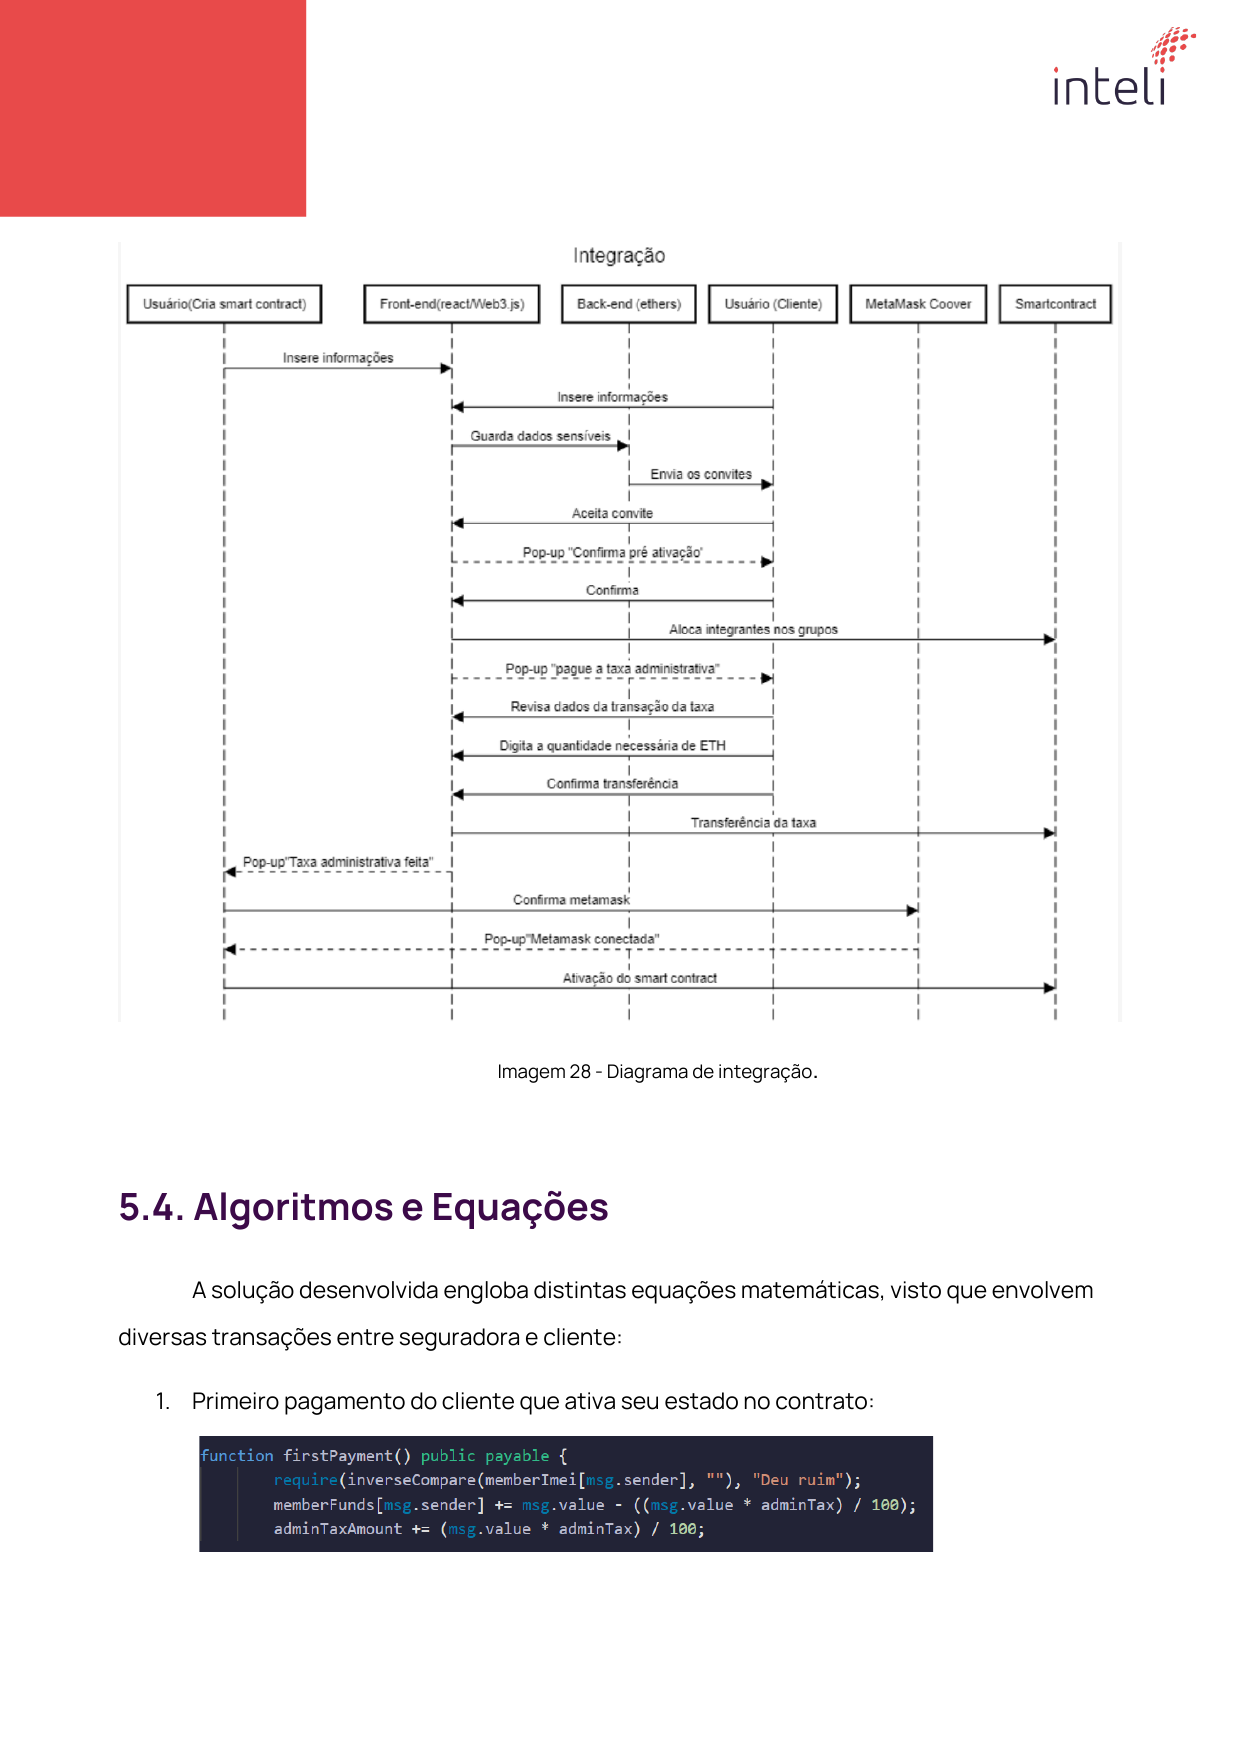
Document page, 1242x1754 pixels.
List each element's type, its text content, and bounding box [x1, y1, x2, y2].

text A solução desenvolvida engloba distintas equações matemáticas, visto que envolvem diversas transações entre seguradora e cliente: [118, 1274, 1123, 1353]
picture [199, 1436, 934, 1552]
list Primeiro pagamento do cliente que ativa seu estado no contrato: [156, 1385, 1123, 1416]
picture [118, 242, 1123, 1022]
subtitle 5.4. Algoritmos e Equações [118, 1181, 1123, 1232]
picture [0, 0, 307, 217]
picture [1054, 27, 1197, 105]
text Imagem 28 - Diagrama de integração. [192, 1053, 1123, 1085]
